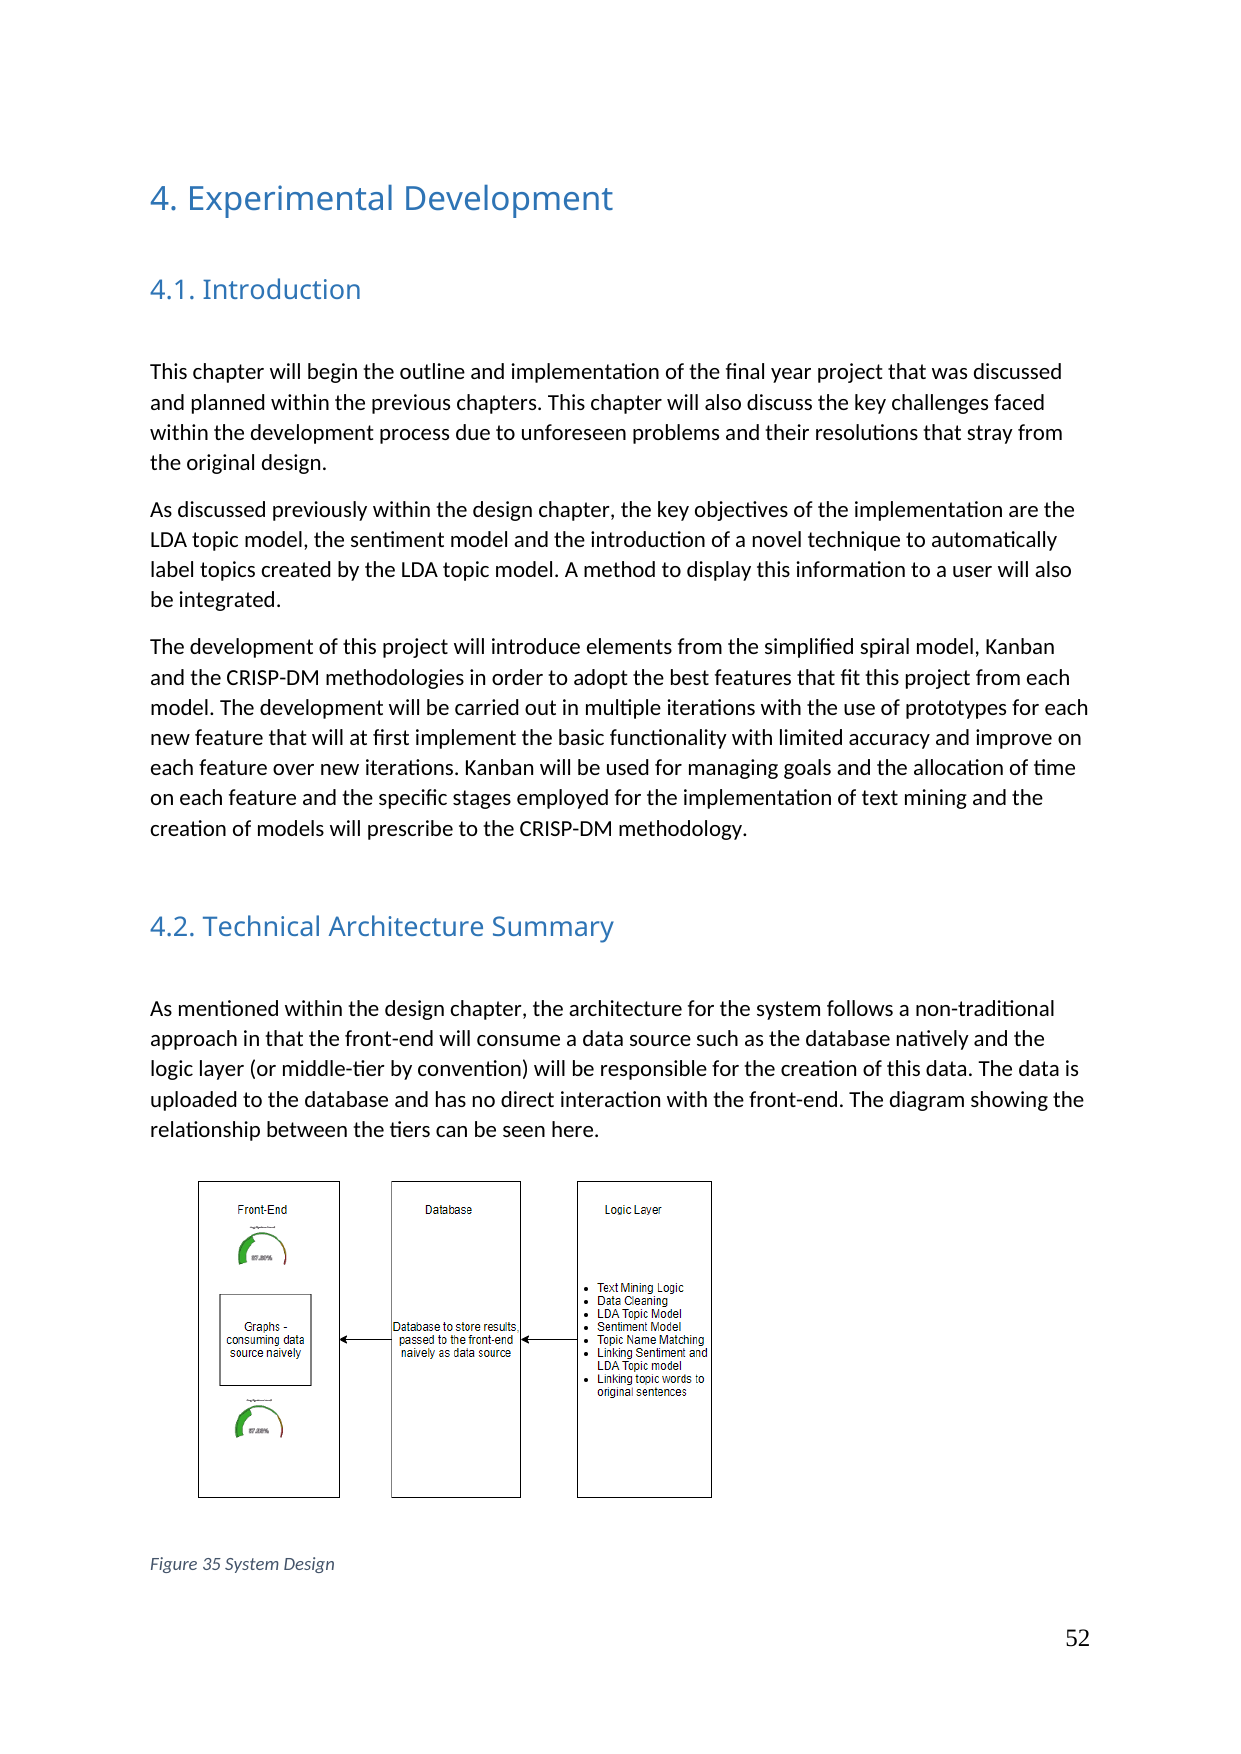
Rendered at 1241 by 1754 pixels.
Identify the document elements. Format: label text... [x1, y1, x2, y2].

picture [150, 1161, 836, 1534]
text This chapter will begin the outline and implementation of the final year project that was discussed and planned within the previous chapters. This chapter will also discuss the key challenges faced within the development process due to unforeseen problems and their resolutions that stray from the original design. [150, 357, 1090, 476]
text Figure 35 System Design [150, 1552, 1090, 1575]
text As discussed previously within the design chapter, the key objectives of the implementation are the LDA topic model, the sentiment model and the introduction of a novel technique to automatically label topics created by the LDA topic model. A method to display this information to a user will also be integrated. [150, 495, 1090, 614]
subtitle 4.2. Technical Architecture Summary [150, 907, 1090, 944]
text As mentioned within the design chapter, the architecture for the system follows a non-traditional approach in that the front-end will consume a data source such as the database natively and the logic layer (or middle-tier by convention) will be responsible for the creation of this data. The data is uploaded to the database and has no direct interaction with the front-end. The diagram showing the relationship between the tiers can be seen here. [150, 994, 1090, 1143]
text The development of this project will introduce elements from the simplified spiral model, Kanban and the CRISP-DM methodologies in order to adopt the best features that fit this project from each model. The development will be carried out in multiple iterations with the use of prototypes for each new feature that will at first implement the basic functionality with limited accuracy and improve on each feature over new iterations. Kanban will be used for managing goals and the allocation of time on each feature and the specific stages employed for the implementation of text mining and the creation of models will prescribe to the CRISP-DM methodology. [150, 632, 1090, 842]
subtitle 4. Experimental Development [150, 175, 1090, 220]
subtitle 4.1. Introduction [150, 271, 1090, 308]
